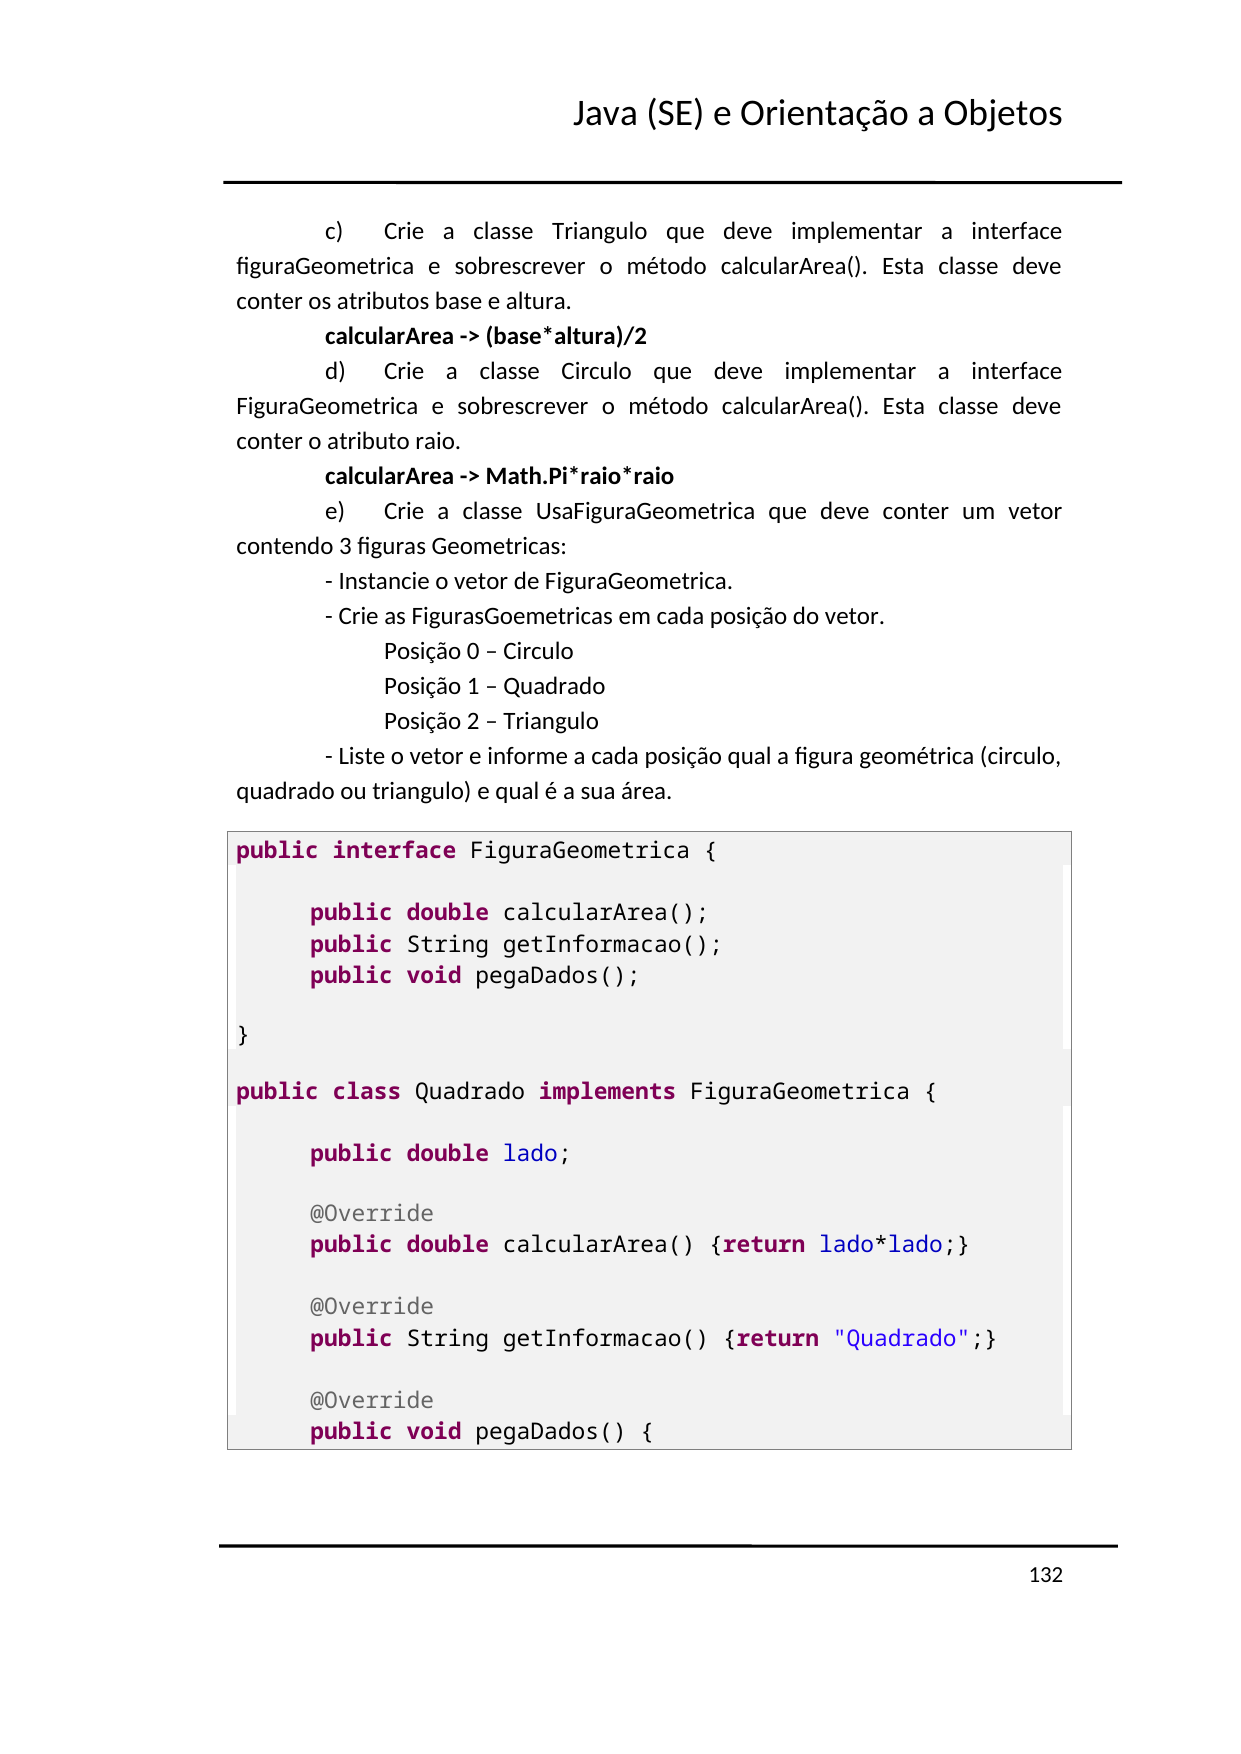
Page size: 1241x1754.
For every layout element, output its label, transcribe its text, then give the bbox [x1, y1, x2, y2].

text public String getInformacao(); [236, 927, 1063, 959]
list Crie a classe UsaFiguraGeometrica que deve conter um vetor contendo 3 figuras Geometricas: [236, 495, 1063, 560]
list calcularArea -> (base*altura)/2 [236, 320, 1063, 350]
list Crie a classe Circulo que deve implementar a interface FiguraGeometrica e sobrescrever o método calcularArea(). Esta classe deve conter o atributo raio. [236, 355, 1063, 455]
text public double calcularArea(); [236, 896, 1063, 927]
text public class Quadrado implements FiguraGeometrica { [228, 1072, 1071, 1106]
text public interface FiguraGeometrica { [228, 832, 1071, 865]
list Posição 1 – Quadrado [236, 670, 1063, 700]
list Posição 2 – Triangulo [236, 705, 1063, 735]
text @Override [236, 1384, 1063, 1412]
list - Liste o vetor e informe a cada posição qual a figura geométrica (circulo, quadrado ou triangulo) e qual é a sua área. [236, 740, 1063, 805]
text } [236, 1018, 1063, 1049]
list calcularArea -> Math.Pi*raio*raio [236, 460, 1063, 490]
text public String getInformacao() {return "Quadrado";} [236, 1322, 1063, 1353]
text @Override [236, 1290, 1063, 1322]
list - Crie as FigurasGoemetricas em cada posição do vetor. [236, 600, 1063, 630]
text public double lado; [236, 1137, 1063, 1168]
text public void pegaDados(); [236, 959, 1063, 990]
list - Instancie o vetor de FiguraGeometrica. [236, 565, 1063, 595]
text public double calcularArea() {return lado*lado;} [236, 1228, 1063, 1259]
list Crie a classe Triangulo que deve implementar a interface figuraGeometrica e sobrescrever o método calcularArea(). Esta classe deve conter os atributos base e altura. [236, 215, 1063, 315]
text public void pegaDados() { [228, 1412, 1071, 1449]
list Posição 0 – Circulo [236, 635, 1063, 665]
text @Override [236, 1197, 1063, 1228]
